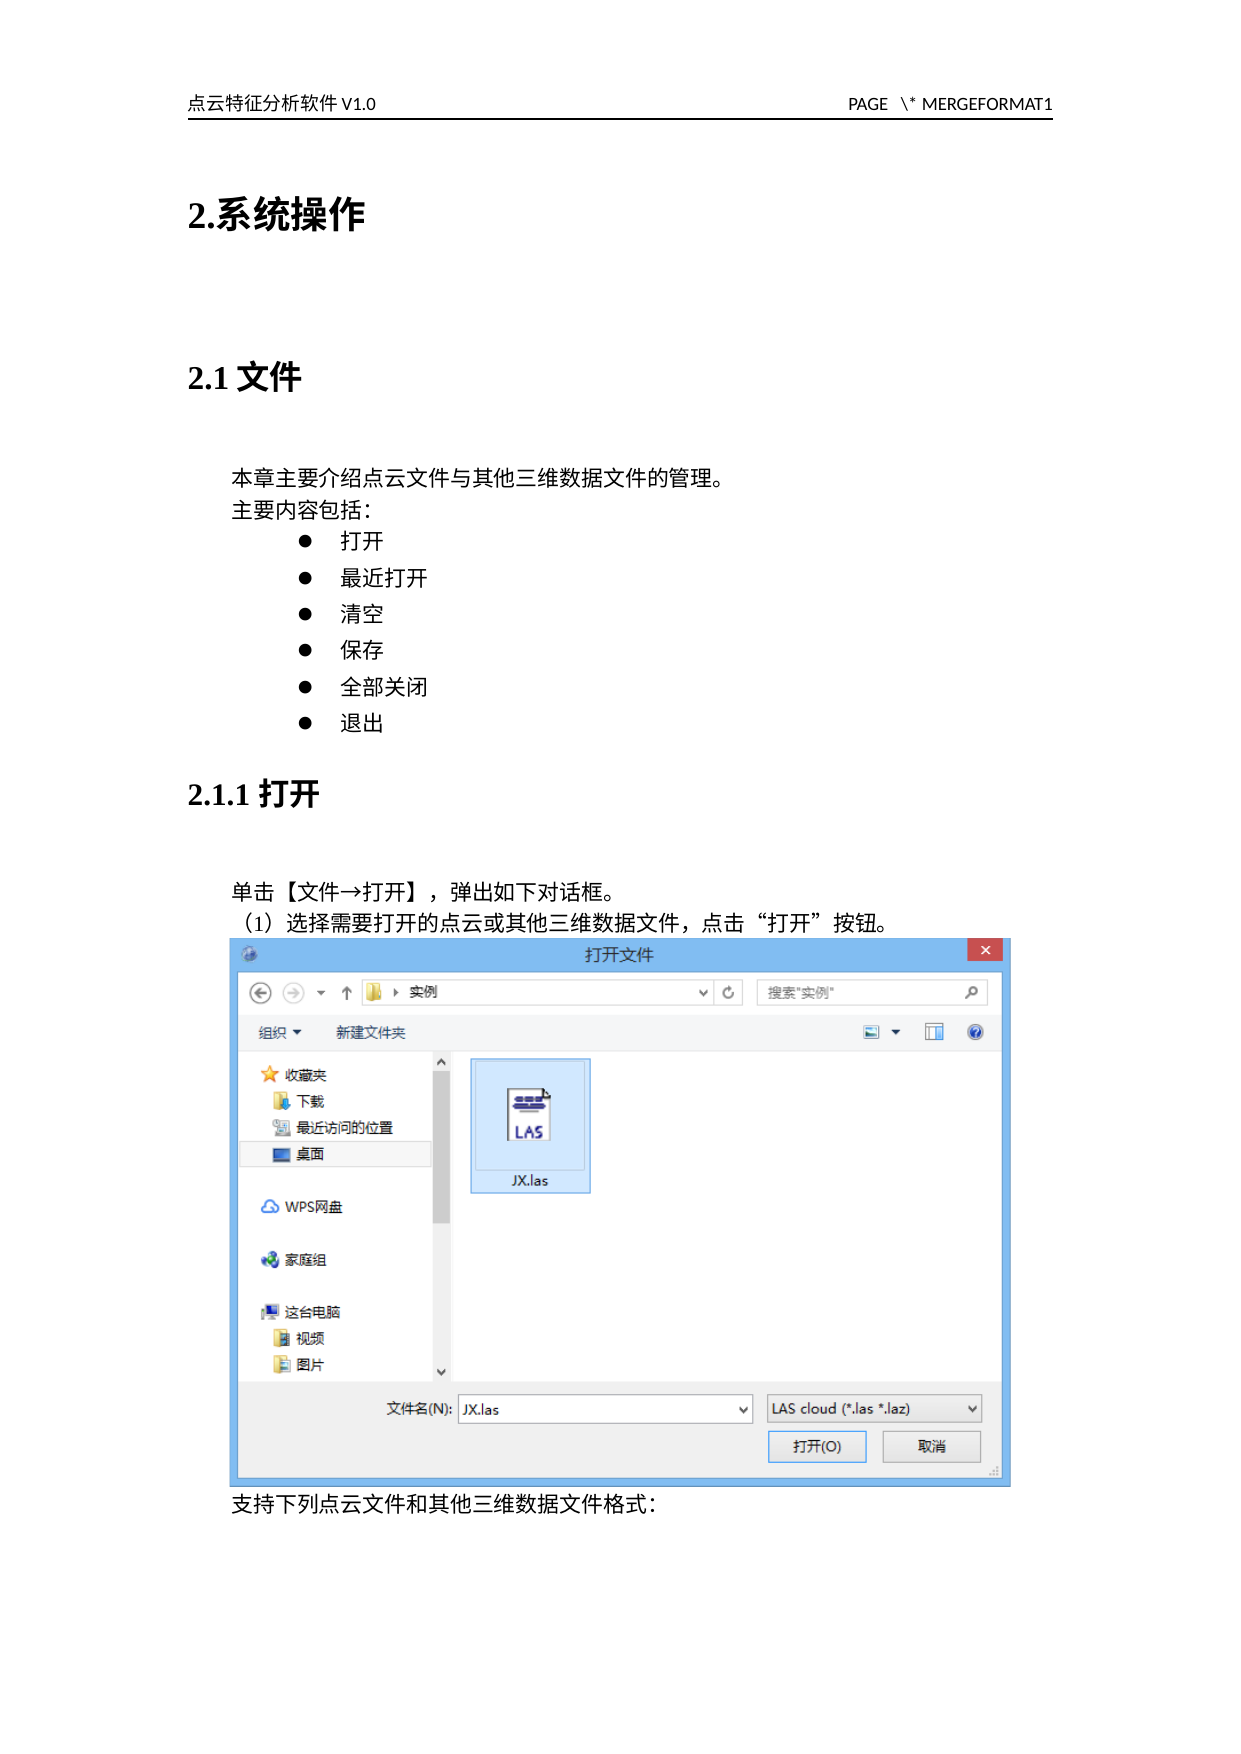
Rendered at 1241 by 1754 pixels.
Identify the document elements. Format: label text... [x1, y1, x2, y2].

subtitle 2.1.1 打开 [187, 769, 1053, 815]
text 单击【文件→打开】，弹出如下对话框。 [187, 875, 1053, 906]
list 退出 [297, 706, 1053, 738]
list 最近打开 [297, 561, 1053, 592]
text 支持下列点云文件和其他三维数据文件格式： [187, 1487, 1053, 1519]
list 全部关闭 [297, 670, 1053, 701]
list 保存 [297, 633, 1053, 665]
subtitle 2.系统操作 [187, 185, 1053, 240]
list 打开 [297, 524, 1053, 556]
picture [229, 938, 1011, 1487]
subtitle 2.1文件 [187, 351, 1053, 399]
text 主要内容包括： [187, 493, 1053, 524]
text （1）选择需要打开的点云或其他三维数据文件，点击“打开”按钮。 [187, 906, 1053, 938]
list 清空 [297, 597, 1053, 629]
text 本章主要介绍点云文件与其他三维数据文件的管理。 [187, 461, 1053, 493]
